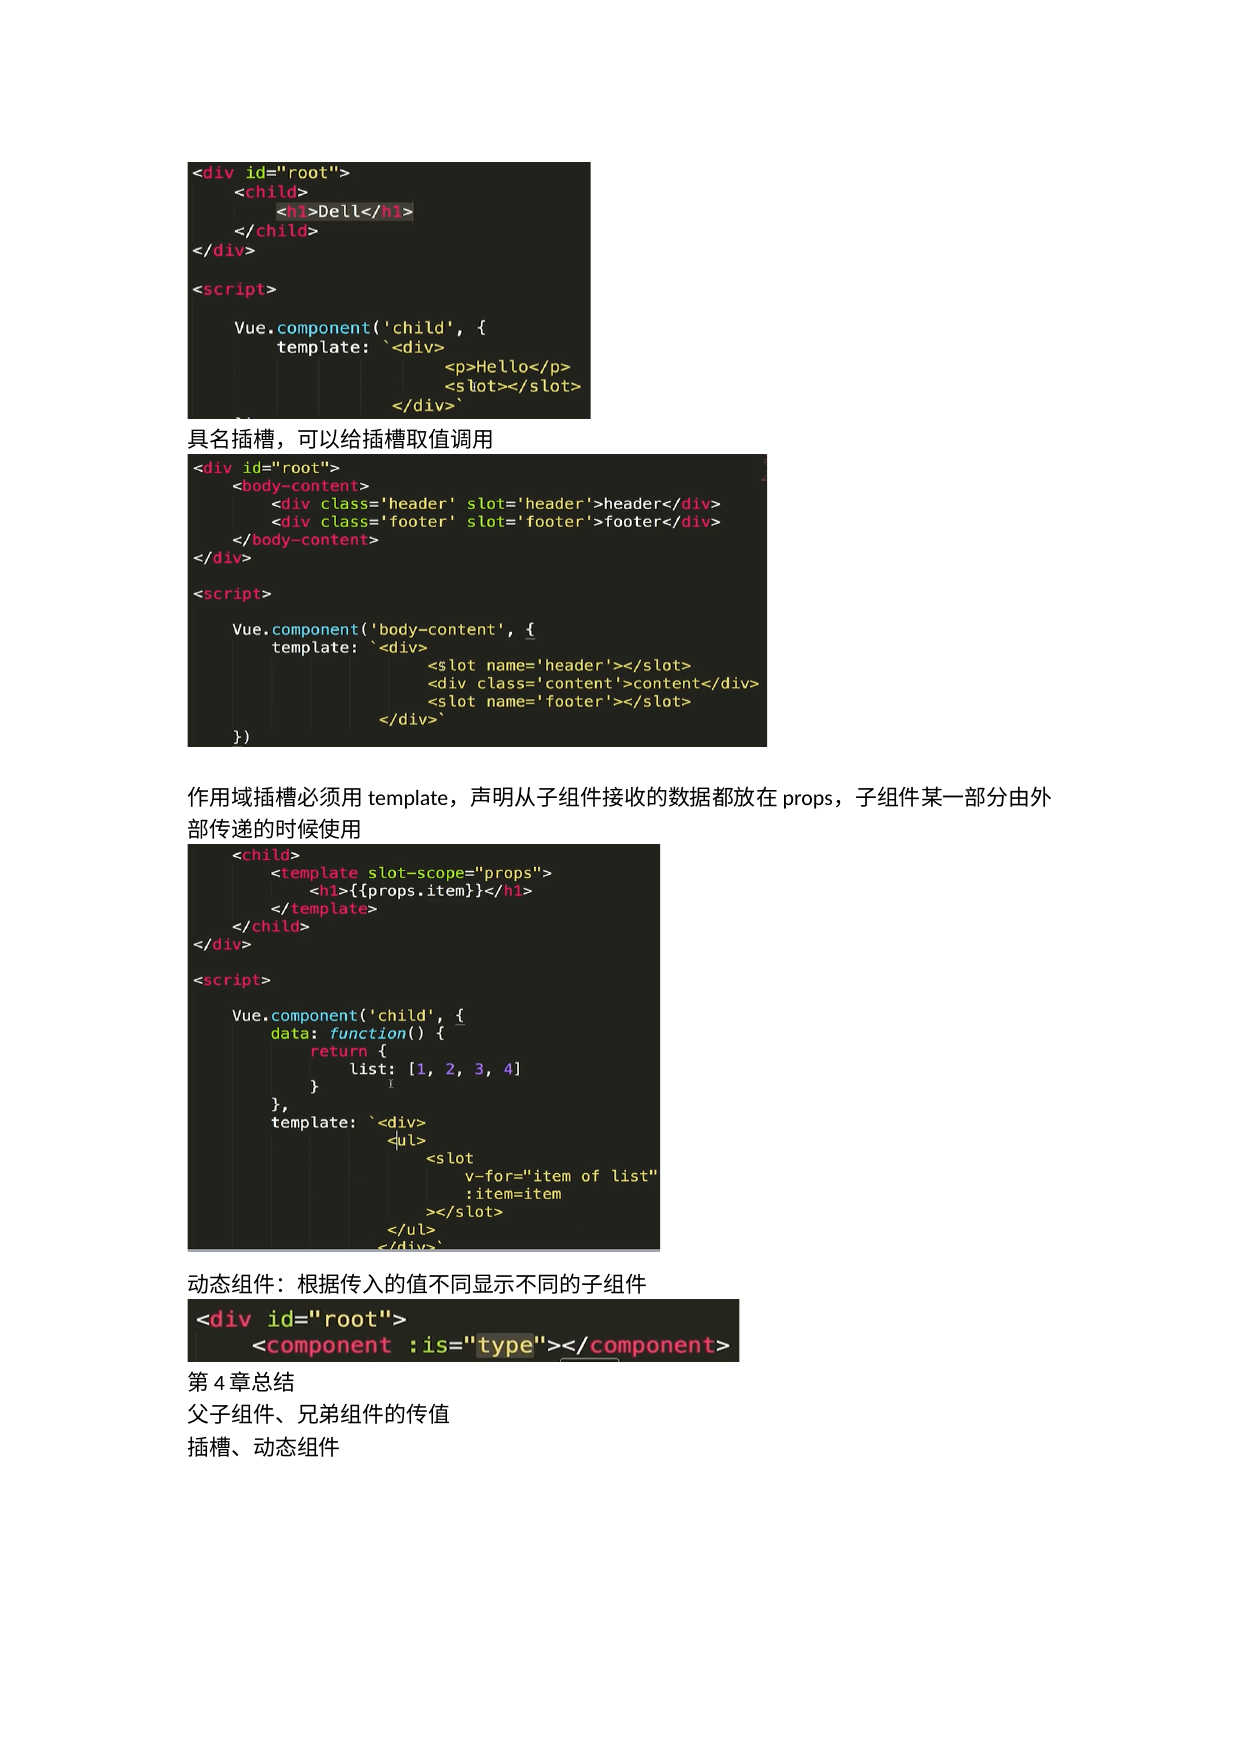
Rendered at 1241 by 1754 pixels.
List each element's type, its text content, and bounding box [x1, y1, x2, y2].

text 第4章总结 [187, 1364, 1053, 1397]
text 作用域插槽必须用template，声明从子组件接收的数据都放在props，子组件某一部分由外部传递的时候使用 [187, 779, 1053, 844]
picture [187, 1299, 740, 1362]
picture [187, 162, 591, 419]
text 具名插槽，可以给插槽取值调用 [187, 422, 1053, 454]
text 插槽、动态组件 [187, 1429, 1053, 1462]
text 动态组件：根据传入的值不同显示不同的子组件 [187, 1267, 1053, 1299]
text 父子组件、兄弟组件的传值 [187, 1397, 1053, 1429]
picture [187, 844, 661, 1252]
picture [187, 454, 768, 747]
